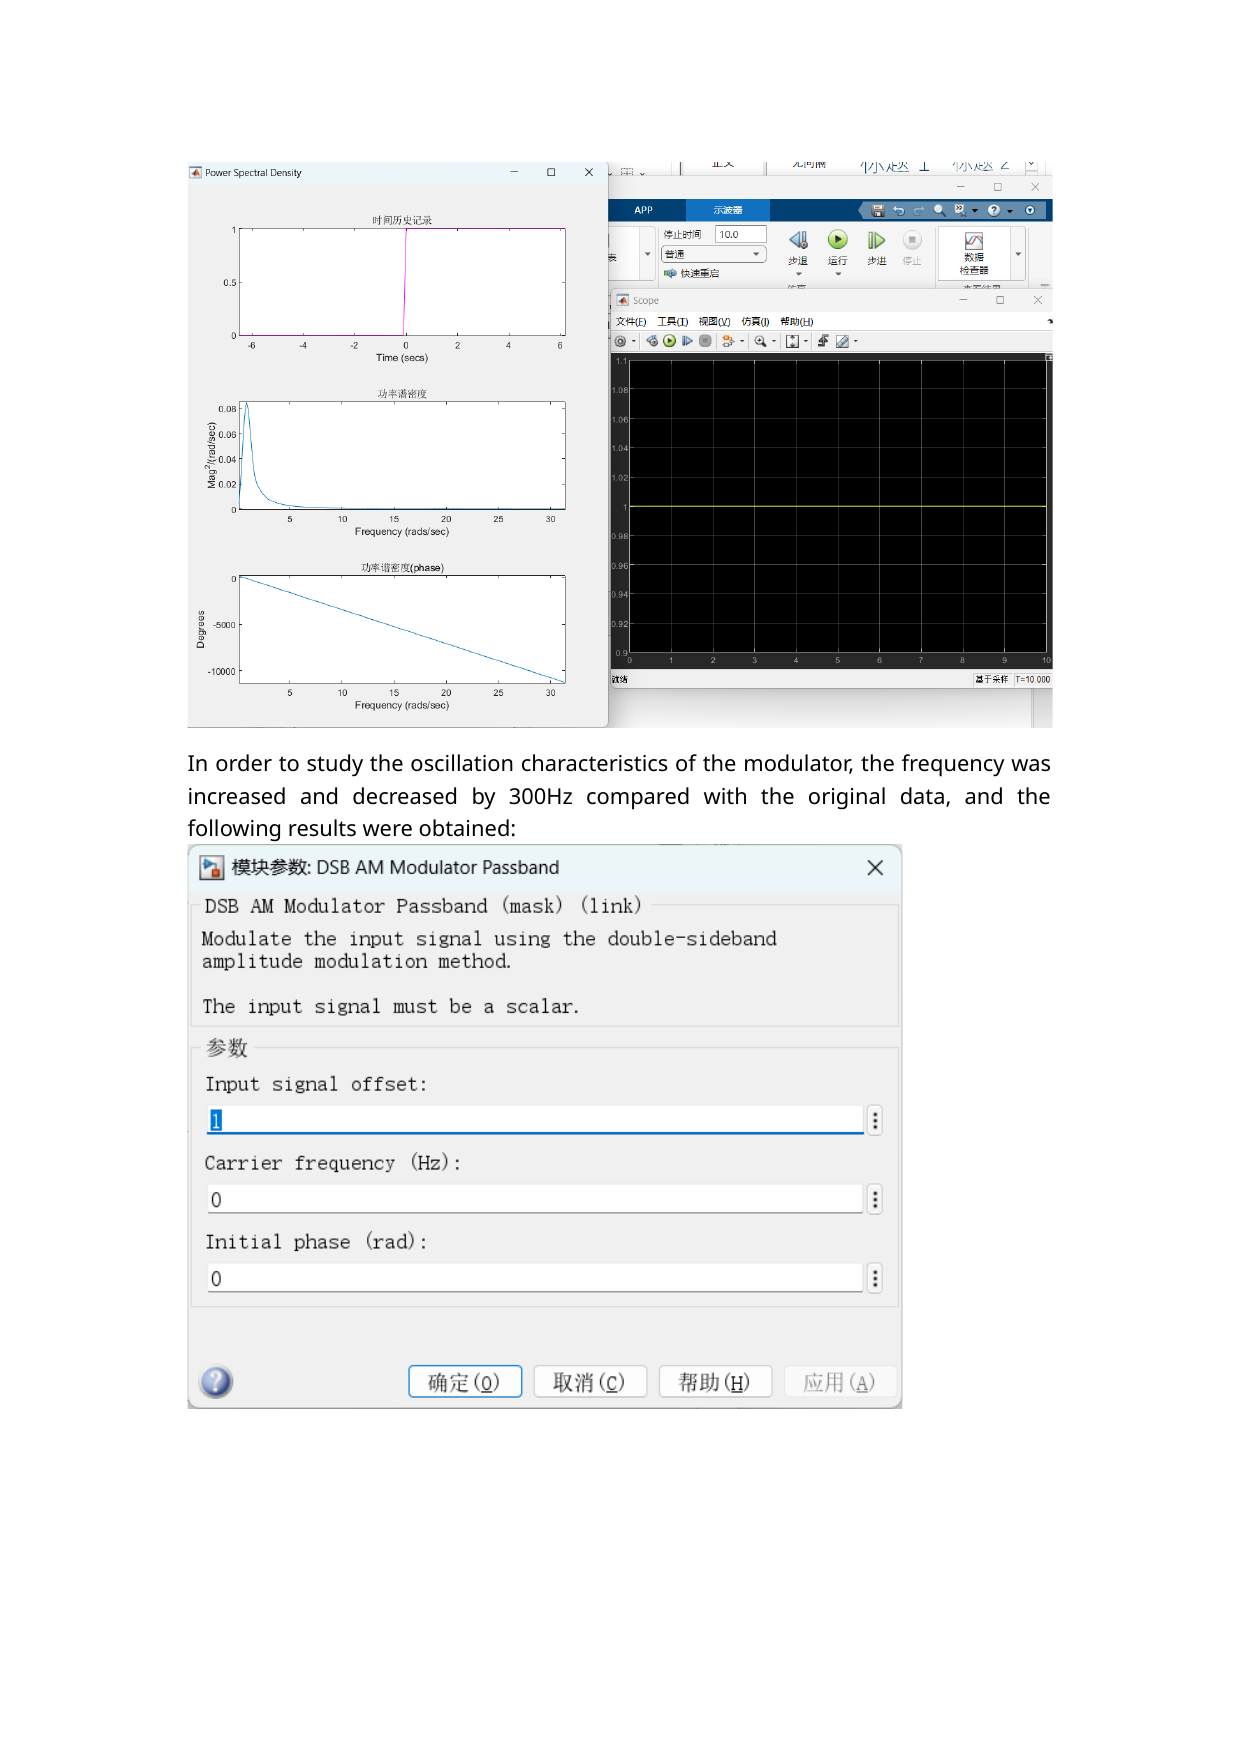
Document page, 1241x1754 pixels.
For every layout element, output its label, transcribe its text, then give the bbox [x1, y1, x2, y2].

picture [187, 844, 903, 1409]
picture [187, 162, 1053, 728]
text In order to study the oscillation characteristics of the modulator, the frequency was increased and decreased by 300Hz compared with the original data, and the following results were obtained: [187, 728, 1053, 844]
